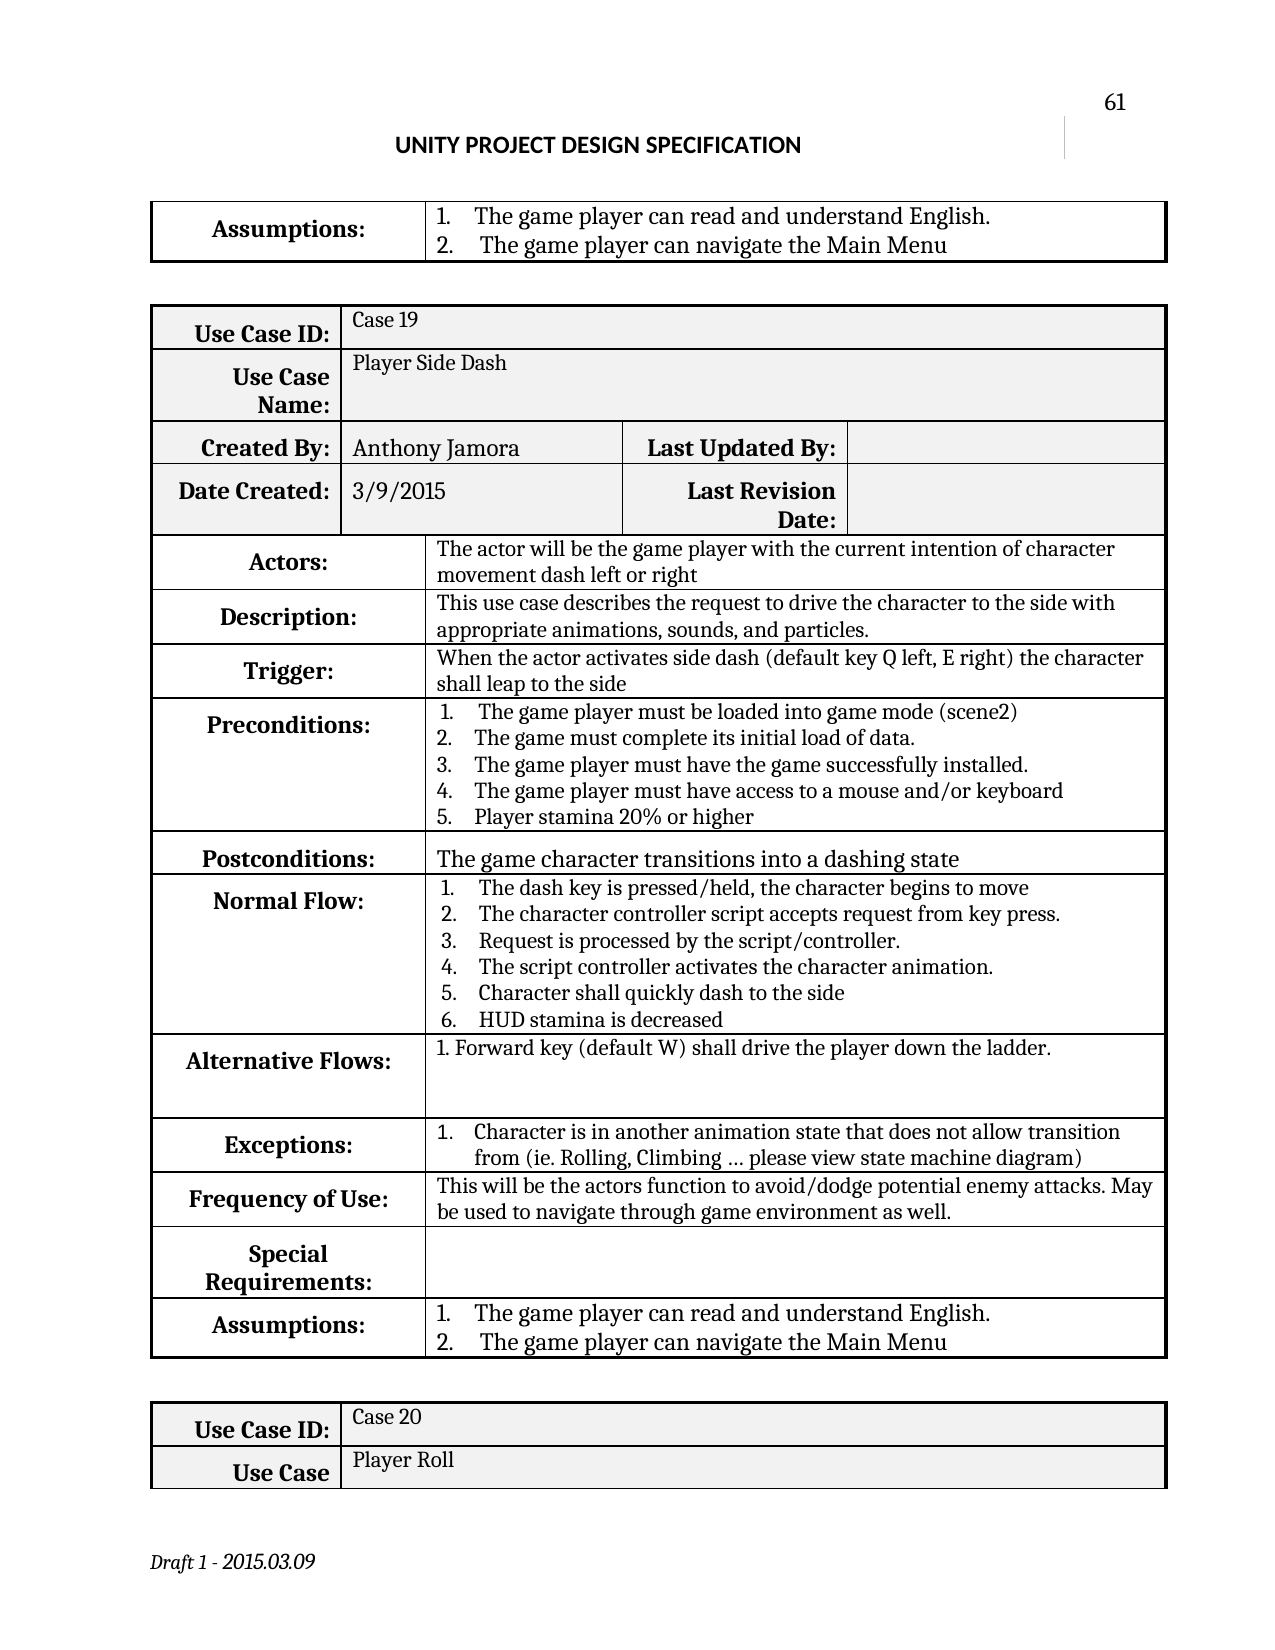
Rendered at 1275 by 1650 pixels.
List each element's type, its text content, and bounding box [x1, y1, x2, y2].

table_cell The game player must be loaded into game mode (scene2) The game must complete its initial load of data. The game player must have the game successfully installed. The game player must have access to a mouse and/or keyboard Player stamina 20% or higher [426, 699, 1164, 830]
table_header Case 19 [342, 307, 1164, 348]
table_cell Normal Flow: [153, 875, 425, 1033]
table_cell Assumptions: [153, 202, 425, 259]
table_cell Date Created: [153, 464, 340, 534]
table_cell Last Revision Date: [623, 464, 847, 534]
table_cell When the actor activates side dash (default key Q left, E right) the character shall leap to the side [426, 645, 1164, 697]
table_cell Character is in another animation state that does not allow transition from (ie. Rolling, Climbing … please view state machine diagram) [426, 1119, 1164, 1171]
table_cell Postconditions: [153, 832, 425, 873]
table_cell Frequency of Use: [153, 1173, 425, 1226]
table_cell Use Case Name: [153, 350, 340, 420]
table_cell This will be the actors function to avoid/dodge potential enemy attacks. May be used to navigate through game environment as well. [426, 1173, 1164, 1226]
table_cell Alternative Flows: [153, 1035, 425, 1117]
table_cell The dash key is pressed/held, the character begins to move The character controller script accepts request from key press. Request is processed by the script/controller. The script controller activates the character animation. Character shall quickly dash to the side HUD stamina is decreased [426, 875, 1164, 1033]
table_cell The actor will be the game player with the current intention of character movement dash left or right [426, 536, 1164, 588]
table_cell 3/9/2015 [342, 464, 622, 534]
table_cell [848, 464, 1164, 534]
table_cell Player Roll [342, 1447, 1164, 1488]
table_cell Trigger: [153, 645, 425, 697]
table_cell Player Side Dash [342, 350, 1164, 420]
table_cell This use case describes the request to drive the character to the side with appropriate animations, sounds, and particles. [426, 590, 1164, 643]
table_cell Use Case Name: [153, 1447, 340, 1488]
table_header Case 20 [342, 1404, 1164, 1445]
table_cell 1. Forward key (default W) shall drive the player down the ladder. [426, 1035, 1164, 1117]
table_cell The game player can read and understand English. The game player can navigate the Main Menu [426, 202, 1164, 259]
table_cell [426, 1227, 1164, 1297]
table_cell Anthony Jamora [342, 422, 622, 463]
table_header Use Case ID: [153, 1404, 340, 1445]
table_cell The game player can read and understand English. The game player can navigate the Main Menu [426, 1299, 1164, 1356]
table_cell Exceptions: [153, 1119, 425, 1171]
table_header Use Case ID: [153, 307, 340, 348]
table_cell Last Updated By: [623, 422, 847, 463]
table_cell [848, 422, 1164, 463]
table_cell Created By: [153, 422, 340, 463]
table_cell Assumptions: [153, 1299, 425, 1356]
table_cell Special Requirements: [153, 1227, 425, 1297]
table_cell Description: [153, 590, 425, 643]
table_cell The game character transitions into a dashing state [426, 832, 1164, 873]
table_cell Preconditions: [153, 699, 425, 830]
table_cell Actors: [153, 536, 425, 588]
